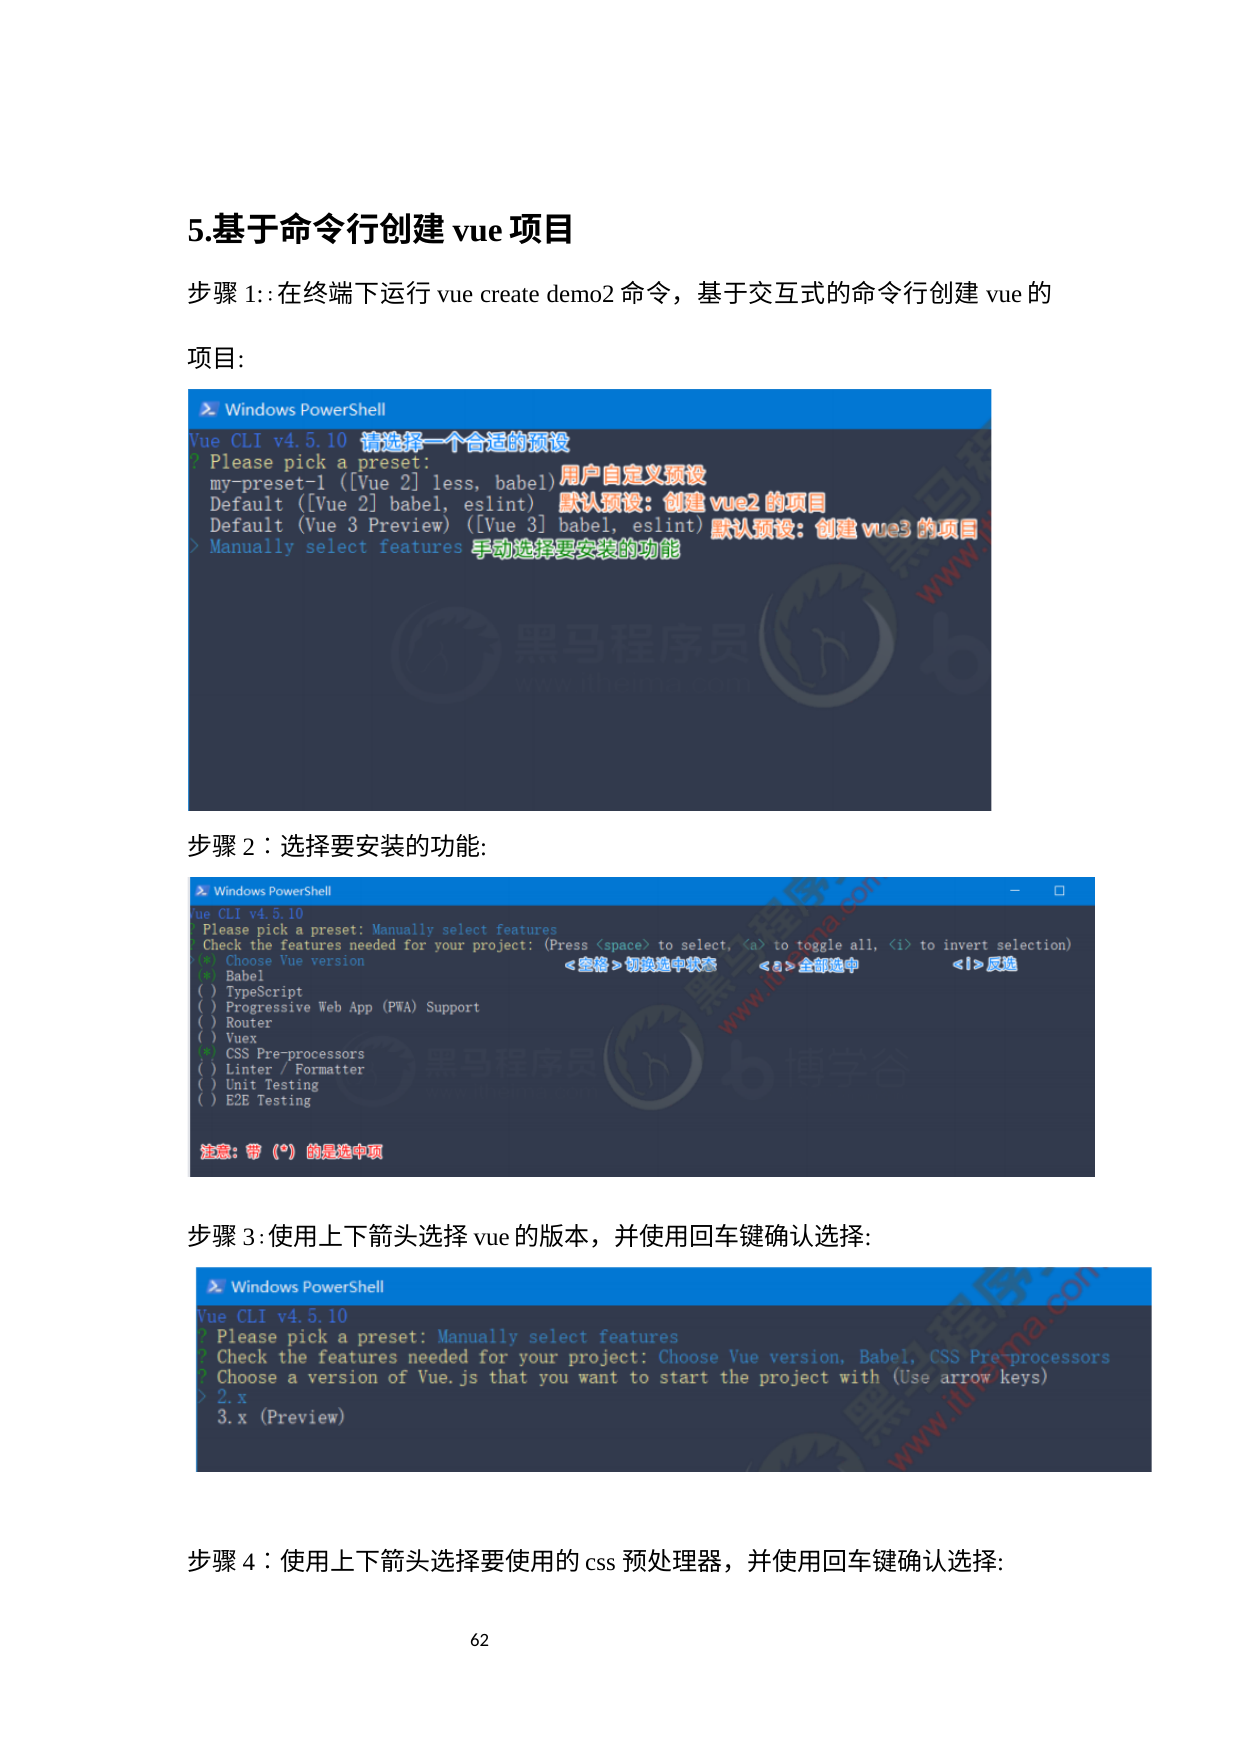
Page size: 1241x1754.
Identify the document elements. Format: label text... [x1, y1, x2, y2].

picture [187, 389, 992, 811]
text 步骤1:∶在终端下运行vue create demo2命令，基于交互式的命令行创建vue的项目: [187, 259, 1053, 389]
picture [187, 1267, 1152, 1472]
text 5.基于命令行创建vue项目 [187, 194, 1053, 259]
text 步骤3∶使用上下箭头选择vue的版本，并使用回车键确认选择: [187, 1202, 1053, 1267]
picture [187, 877, 1095, 1177]
text 步骤4︰使用上下箭头选择要使用的css 预处理器，并使用回车键确认选择: [187, 1527, 1053, 1592]
text 步骤2︰选择要安装的功能: [187, 812, 1053, 877]
